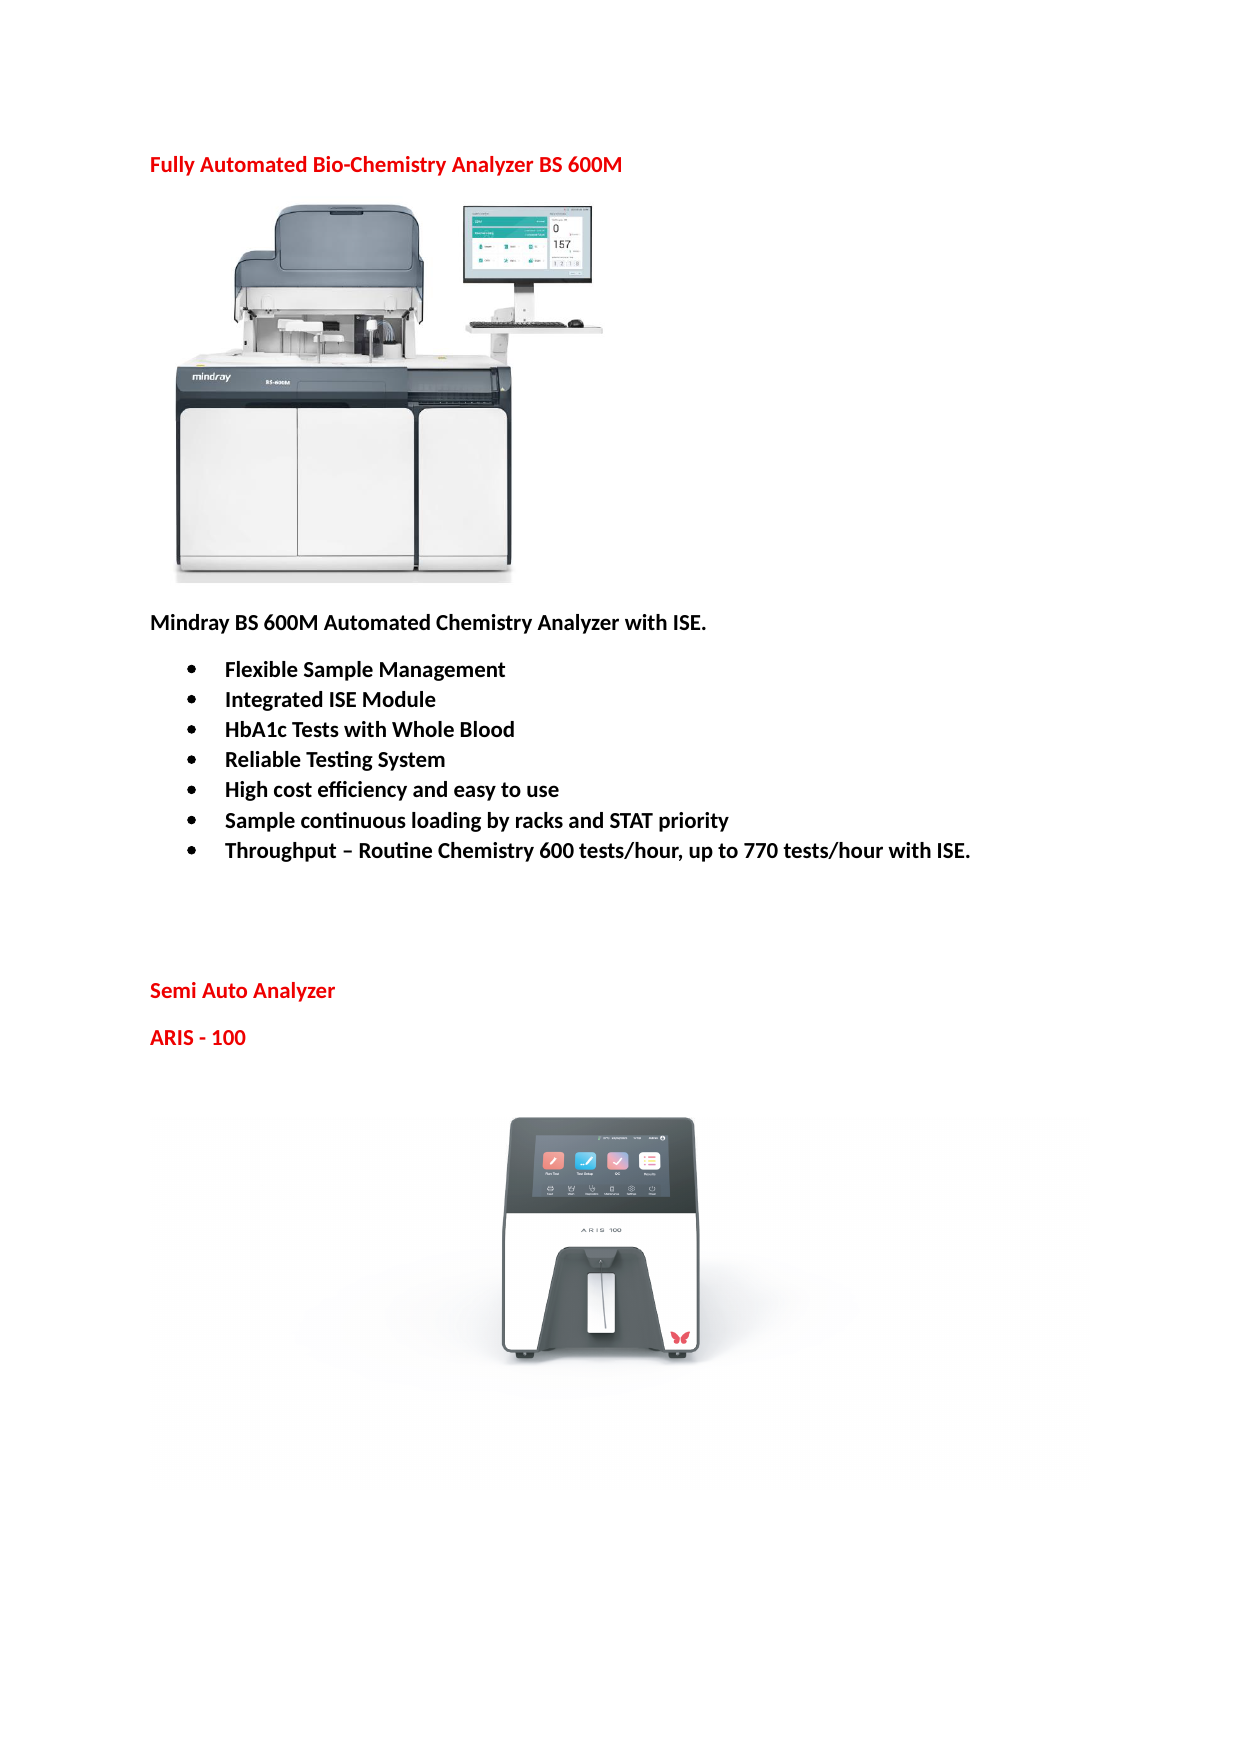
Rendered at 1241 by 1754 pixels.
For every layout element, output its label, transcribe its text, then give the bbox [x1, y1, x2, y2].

text Fully Automated Bio-Chemistry Analyzer BS 600M [150, 150, 1090, 178]
text Mindray BS 600M Automated Chemistry Analyzer with ISE. [150, 608, 1090, 636]
text ARIS - 100 [150, 1023, 1090, 1052]
list High cost efficiency and easy to use [187, 776, 1090, 804]
list Reliable Testing System [187, 745, 1090, 773]
list Flexible Sample Management [187, 655, 1090, 683]
text Semi Auto Analyzer [150, 977, 1090, 1005]
list Integrated ISE Module [187, 685, 1090, 713]
list Sample continuous loading by racks and STAT priority [187, 806, 1090, 834]
list HbA1c Tests with Whole Blood [187, 715, 1090, 743]
picture [150, 196, 611, 589]
list Throughput – Routine Chemistry 600 tests/hour, up to 770 tests/hour with ISE. [187, 836, 1090, 864]
